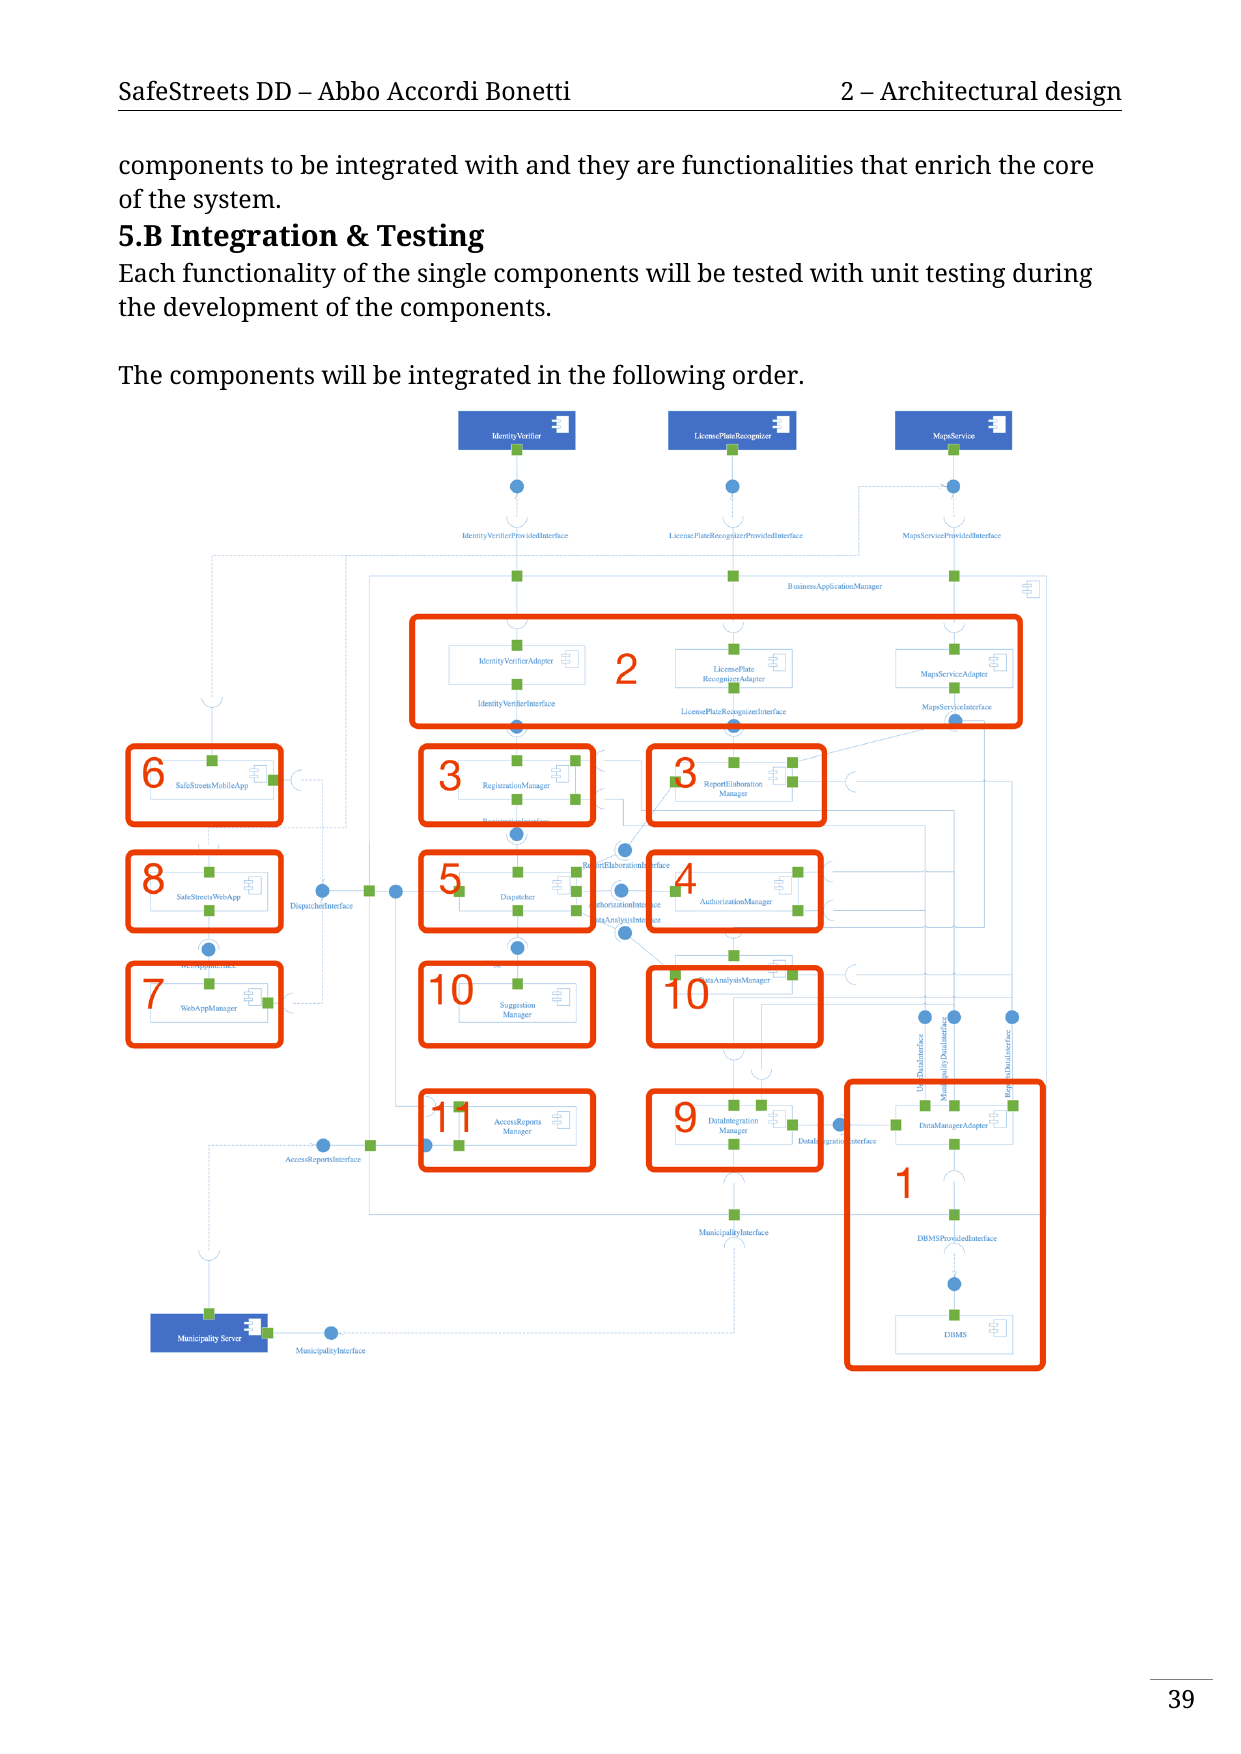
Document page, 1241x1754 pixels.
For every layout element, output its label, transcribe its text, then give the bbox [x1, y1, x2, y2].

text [118, 148, 1122, 216]
text The components will be integrated in the following order. [118, 358, 1122, 392]
text Each functionality of the single components will be tested with unit testing during the development of the components. [118, 255, 1122, 323]
text 5.B Integration & Testing [118, 216, 1122, 255]
picture [118, 391, 1059, 1380]
